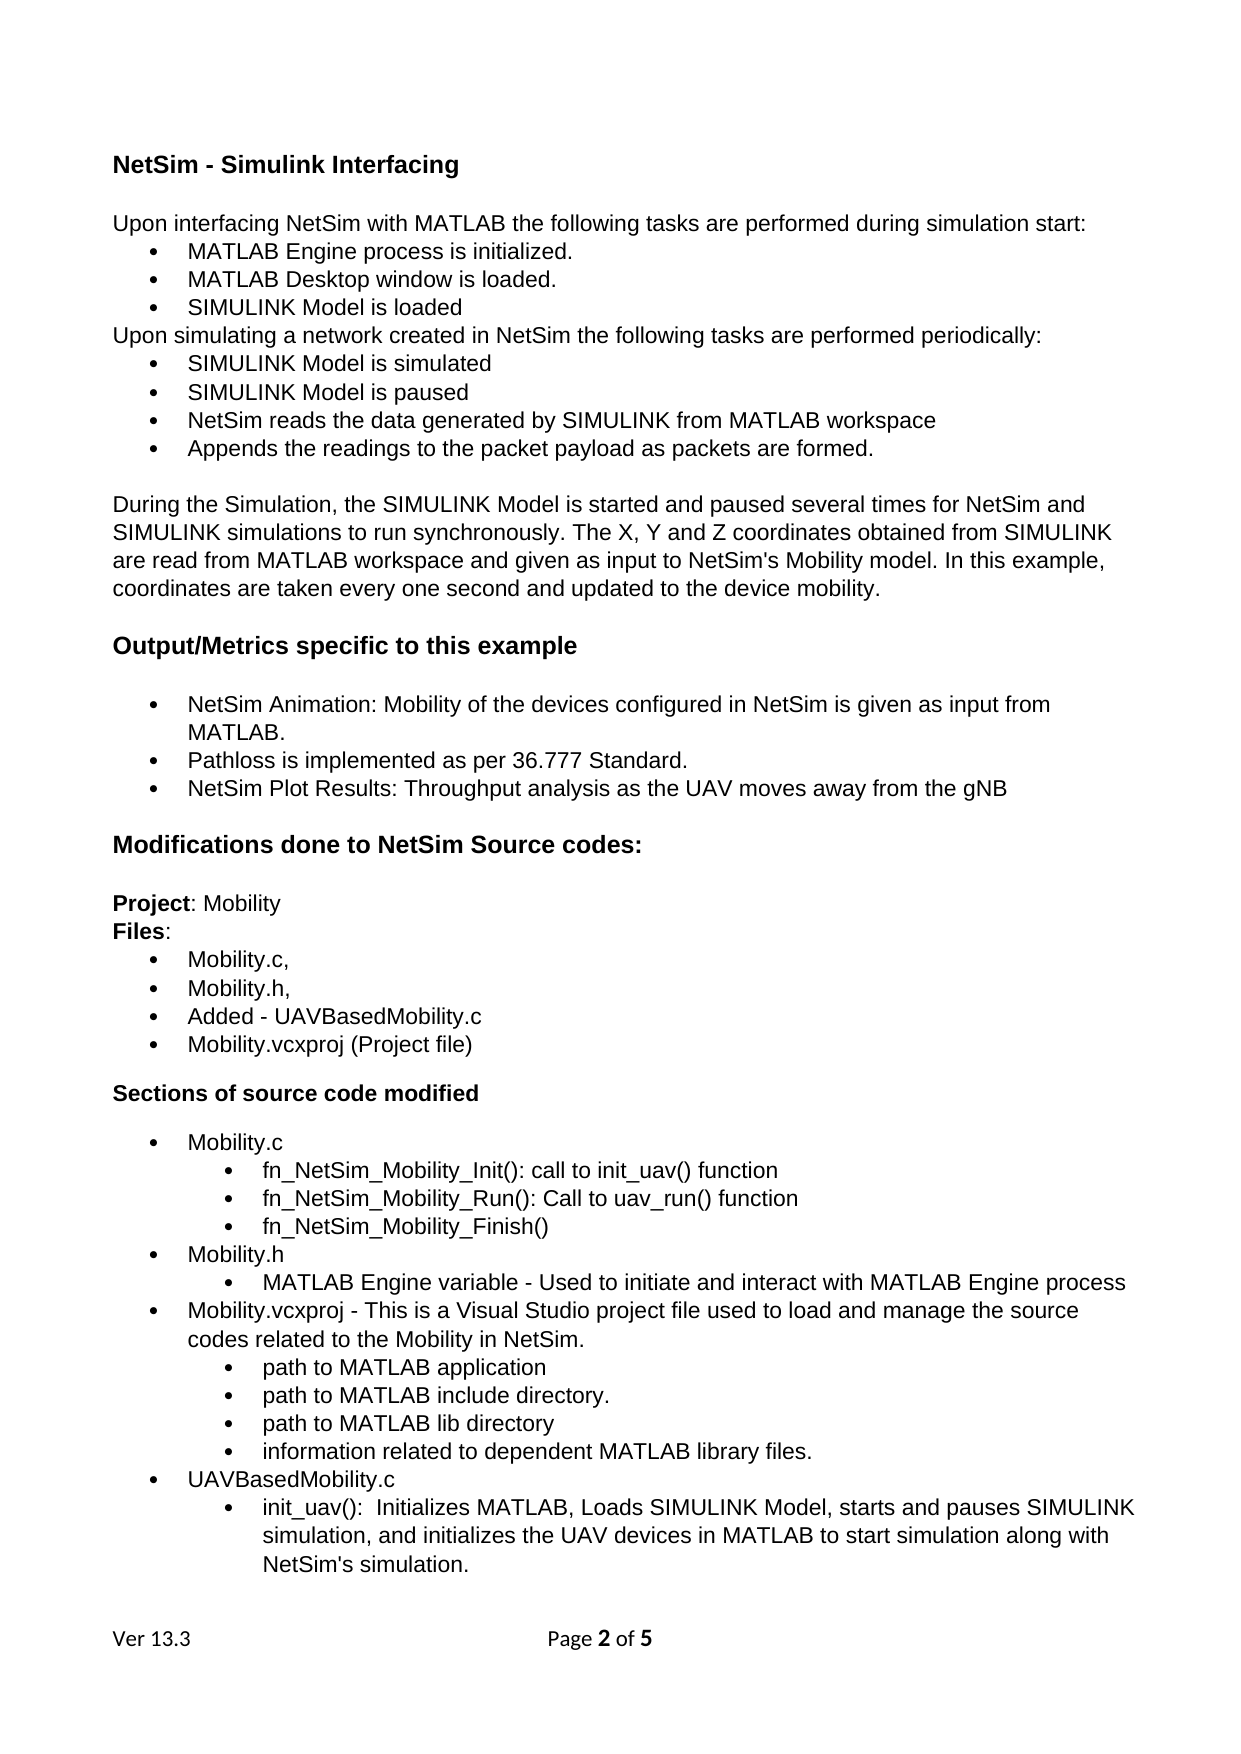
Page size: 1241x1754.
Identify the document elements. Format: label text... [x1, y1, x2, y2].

list MATLAB Desktop window is loaded. [150, 264, 1146, 292]
list UAVBasedMobility.c [150, 1464, 1146, 1492]
list NetSim Plot Results: Throughput analysis as the UAV moves away from the gNB [150, 773, 1146, 801]
list Added - UAVBasedMobility.c [150, 1001, 1146, 1029]
list Mobility.c, [150, 944, 1146, 973]
list Pathloss is implemented as per 36.777 Standard. [150, 745, 1146, 773]
list fn_NetSim_Mobility_Finish() [225, 1211, 1146, 1239]
text Upon interfacing NetSim with MATLAB the following tasks are performed during simulation start: [112, 208, 1146, 236]
list Appends the readings to the packet payload as packets are formed. [150, 433, 1146, 461]
list path to MATLAB application [225, 1352, 1146, 1380]
list MATLAB Engine process is initialized. [150, 236, 1146, 264]
text Files: [112, 916, 1146, 944]
list SIMULINK Model is simulated [150, 348, 1146, 377]
text Project: Mobility [112, 888, 1146, 916]
subtitle NetSim - Simulink Interfacing [112, 150, 1128, 179]
list Mobility.vcxproj - This is a Visual Studio project file used to load and manage the source codes related to the Mobility in NetSim. [150, 1296, 1146, 1352]
text During the Simulation, the SIMULINK Model is started and paused several times for NetSim and SIMULINK simulations to run synchronously. The X, Y and Z coordinates obtained from SIMULINK are read from MATLAB workspace and given as input to NetSim's Mobility model. In this example, coordinates are taken every one second and updated to the device mobility. [112, 489, 1146, 602]
list path to MATLAB lib directory [225, 1408, 1146, 1436]
text Sections of source code modified [112, 1080, 1146, 1106]
list information related to dependent MATLAB library files. [225, 1436, 1146, 1464]
list NetSim Animation: Mobility of the devices configured in NetSim is given as input from MATLAB. [150, 689, 1146, 745]
list Mobility.vcxproj (Project file) [150, 1029, 1146, 1057]
list Mobility.c [150, 1127, 1146, 1155]
list MATLAB Engine variable - Used to initiate and interact with MATLAB Engine process [225, 1267, 1146, 1296]
list fn_NetSim_Mobility_Init(): call to init_uav() function [225, 1155, 1146, 1183]
list SIMULINK Model is loaded [150, 292, 1146, 320]
list fn_NetSim_Mobility_Run(): Call to uav_run() function [225, 1183, 1146, 1211]
list path to MATLAB include directory. [225, 1380, 1146, 1408]
list NetSim reads the data generated by SIMULINK from MATLAB workspace [150, 405, 1146, 433]
subtitle Output/Metrics specific to this example [112, 631, 1128, 659]
list Mobility.h [150, 1239, 1146, 1267]
subtitle Modifications done to NetSim Source codes: [112, 830, 1128, 859]
list init_uav(): Initializes MATLAB, Loads SIMULINK Model, starts and pauses SIMULINK simulation, and initializes the UAV devices in MATLAB to start simulation along with NetSim's simulation. [225, 1492, 1146, 1577]
list SIMULINK Model is paused [150, 377, 1146, 405]
list Mobility.h, [150, 973, 1146, 1001]
text Upon simulating a network created in NetSim the following tasks are performed periodically: [112, 320, 1146, 348]
